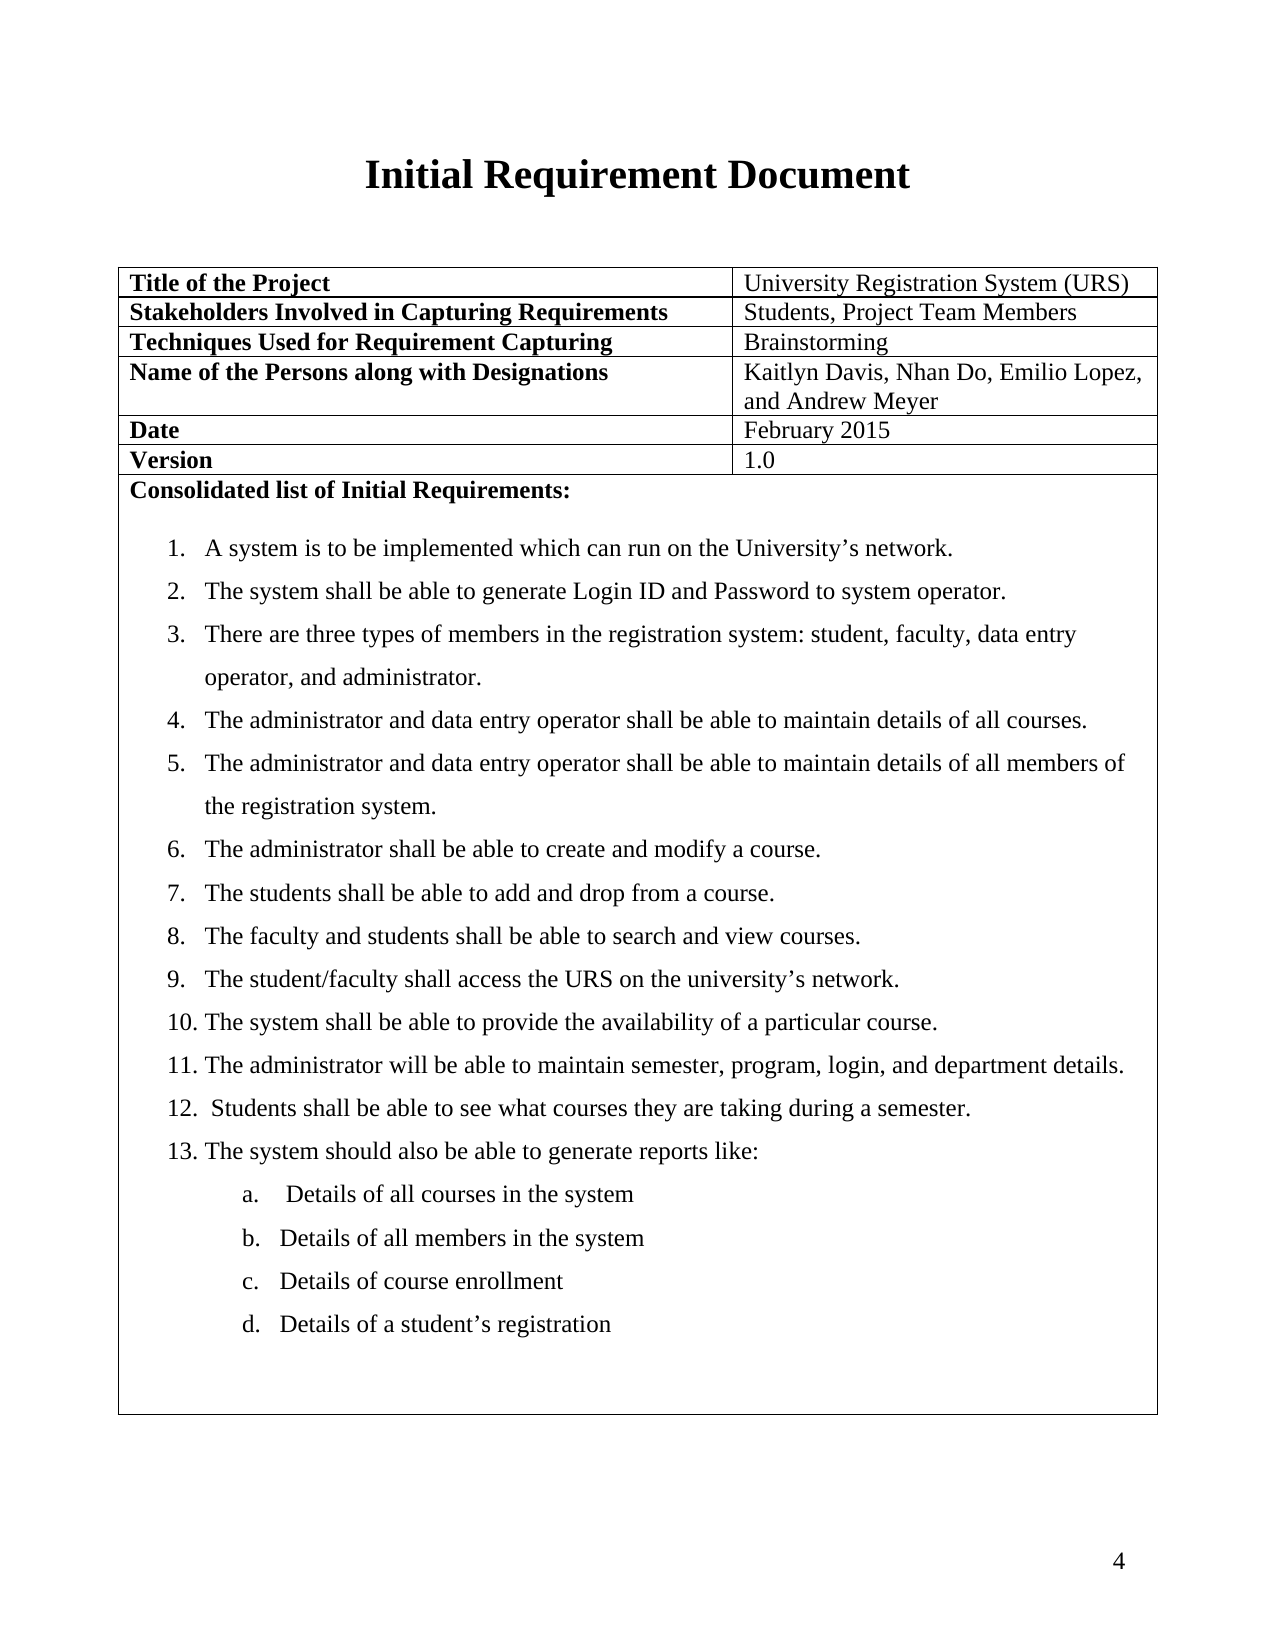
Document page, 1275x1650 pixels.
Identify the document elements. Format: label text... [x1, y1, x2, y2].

table_cell Date [119, 416, 732, 444]
table_cell Brainstorming [733, 327, 1157, 356]
table_header University Registration System (URS) [733, 268, 1157, 296]
table_cell Kaitlyn Davis, Nhan Do, Emilio Lopez, and Andrew Meyer [733, 357, 1157, 414]
table_cell Version [119, 445, 732, 474]
table_header Title of the Project [119, 268, 732, 296]
text Initial Requirement Document [150, 150, 1125, 198]
table_cell Stakeholders Involved in Capturing Requirements [119, 298, 732, 326]
table_cell Consolidated list of Initial Requirements: A system is to be implemented which can run on the University’s network. The system shall be able to generate Login ID and Password to system operator. There are three types of members in the registration system: student, faculty, data entry operator, and administrator. The administrator and data entry operator shall be able to maintain details of all courses. The administrator and data entry operator shall be able to maintain details of all members of the registration system. The administrator shall be able to create and modify a course. The students shall be able to add and drop from a course. The faculty and students shall be able to search and view courses. The student/faculty shall access the URS on the university’s network. The system shall be able to provide the availability of a particular course. The administrator will be able to maintain semester, program, login, and department details. Students shall be able to see what courses they are taking during a semester. The system should also be able to generate reports like: Details of all courses in the system Details of all members in the system Details of course enrollment Details of a student’s registration [119, 475, 1157, 1413]
table_cell Students, Project Team Members [733, 298, 1157, 326]
table_cell 1.0 [733, 445, 1157, 474]
table_cell February 2015 [733, 416, 1157, 444]
table_cell Techniques Used for Requirement Capturing [119, 327, 732, 356]
table_cell Name of the Persons along with Designations [119, 357, 732, 414]
